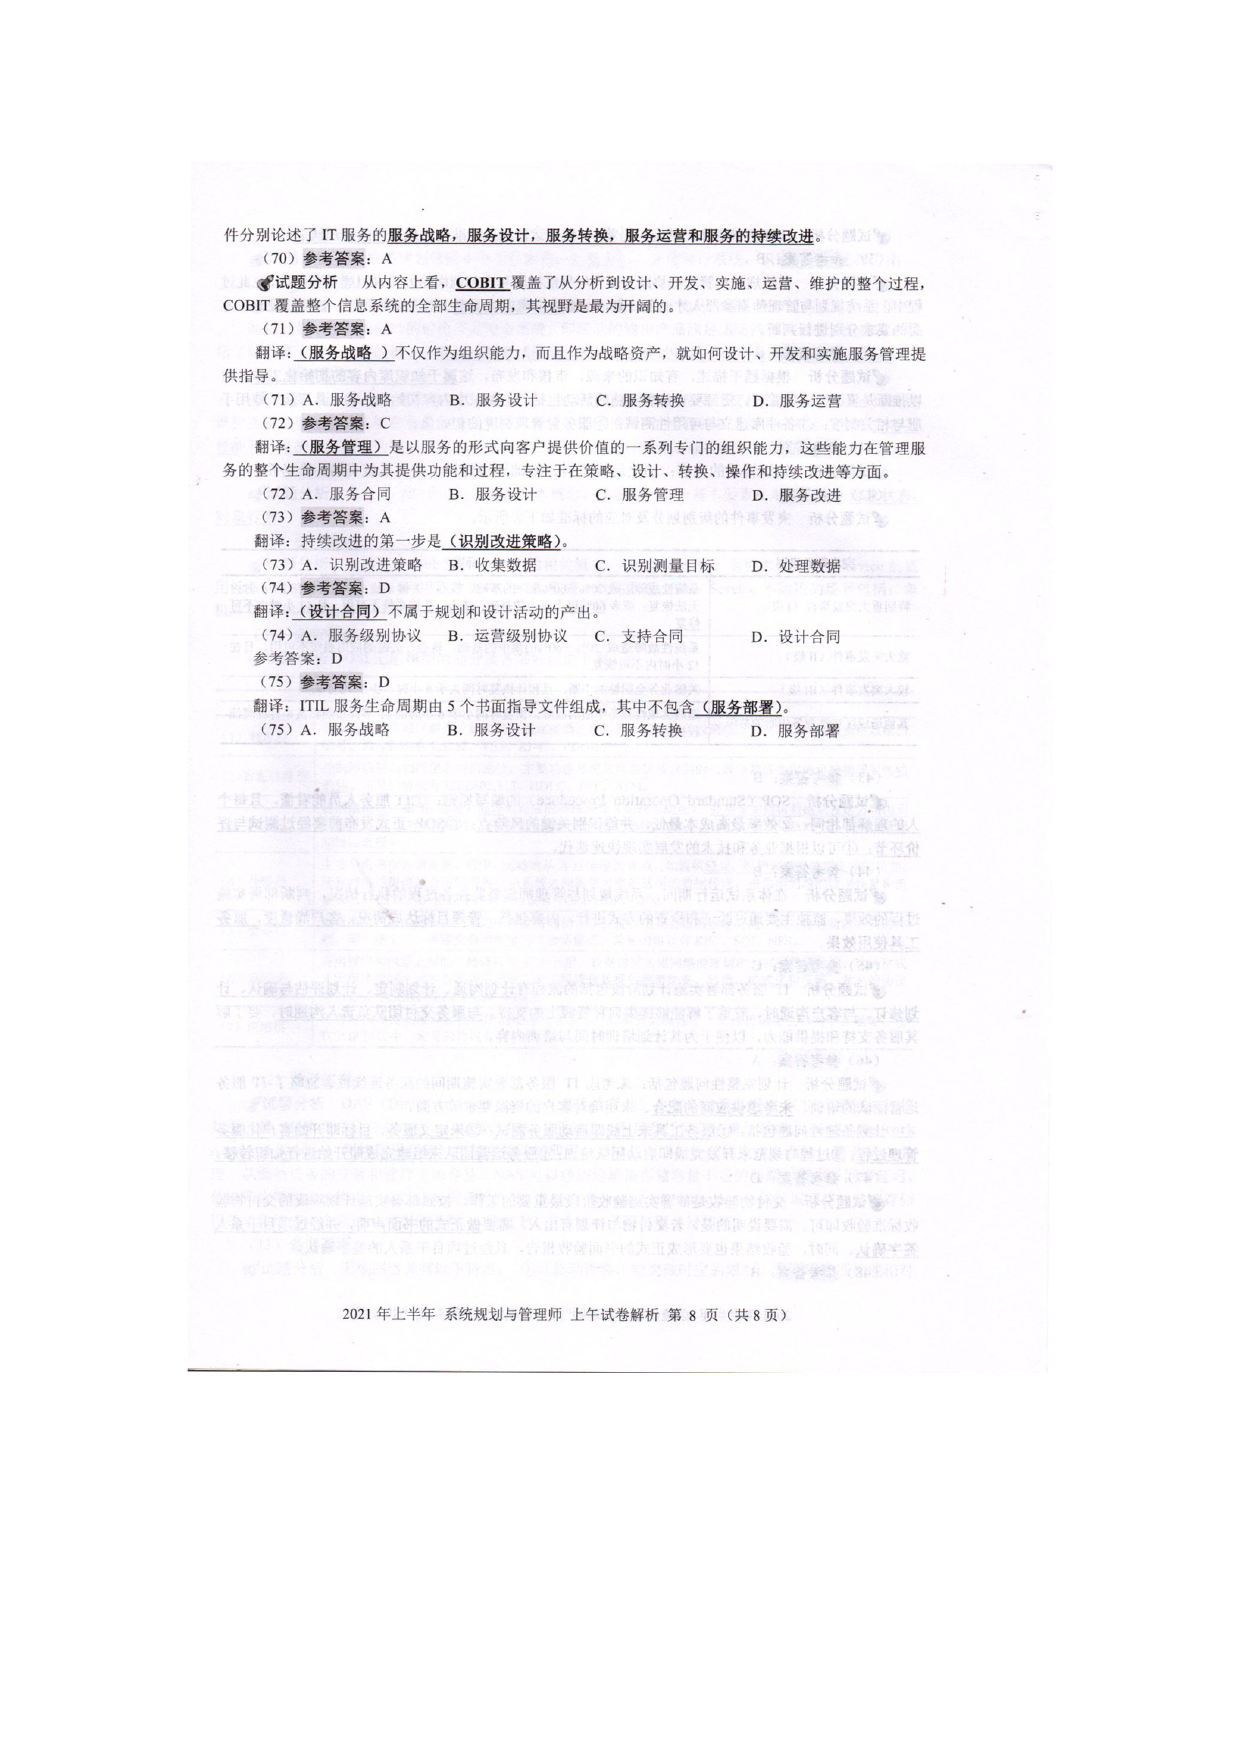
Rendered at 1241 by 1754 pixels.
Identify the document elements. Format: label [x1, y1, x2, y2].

picture [187, 162, 1053, 1373]
